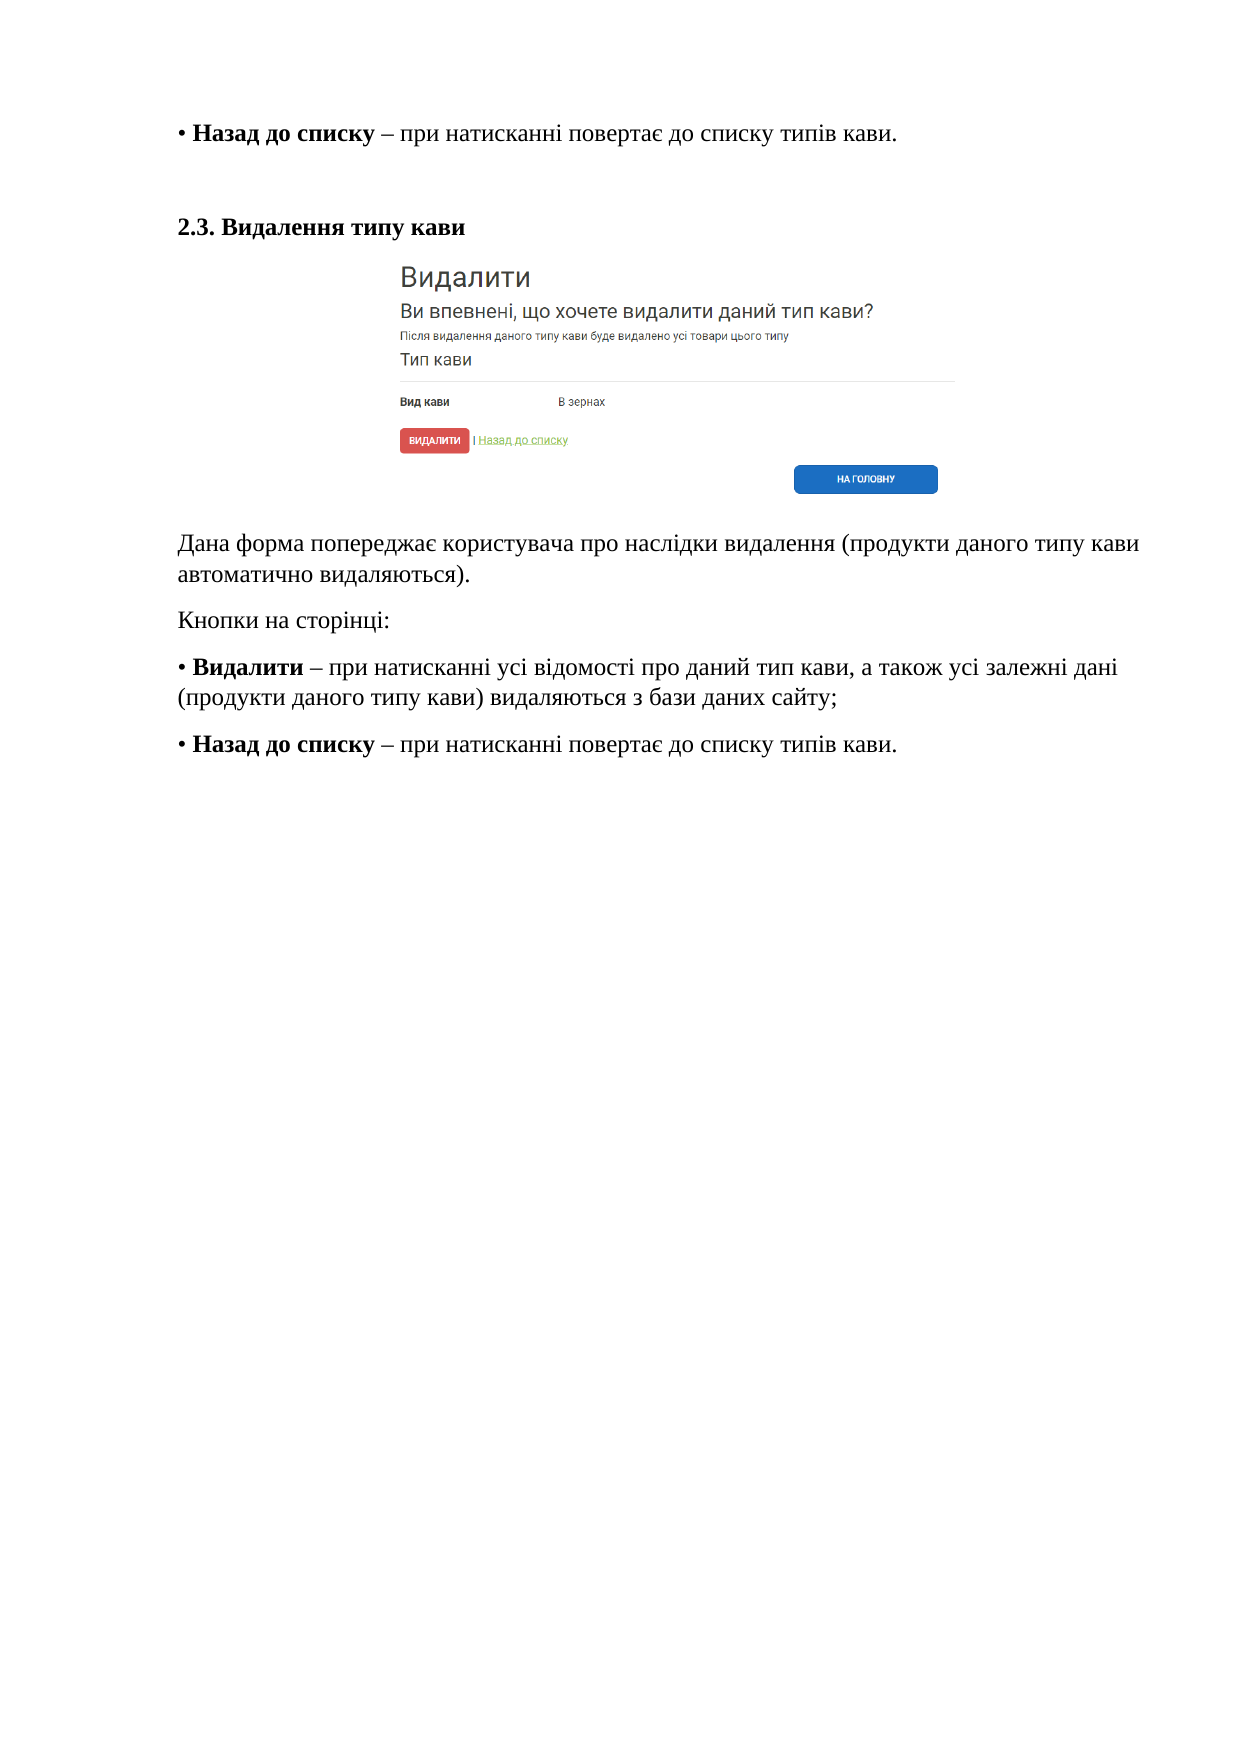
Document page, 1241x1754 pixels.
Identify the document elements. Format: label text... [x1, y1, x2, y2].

text • Видалити – при натисканні усі відомості про даний тип кави, а також усі залежні дані (продукти даного типу кави) видаляються з бази даних сайту; [177, 652, 1152, 711]
text • Назад до списку – при натисканні повертає до списку типів кави. [177, 729, 1152, 758]
subtitle 2.3. Видалення типу кави [177, 212, 1152, 240]
text Дана форма попереджає користувача про наслідки видалення (продукти даного типу кави автоматично видаляються). [177, 528, 1152, 587]
picture [374, 241, 955, 511]
text Кнопки на сторінці: [177, 605, 1152, 634]
text • Назад до списку – при натисканні повертає до списку типів кави. [177, 118, 1152, 147]
